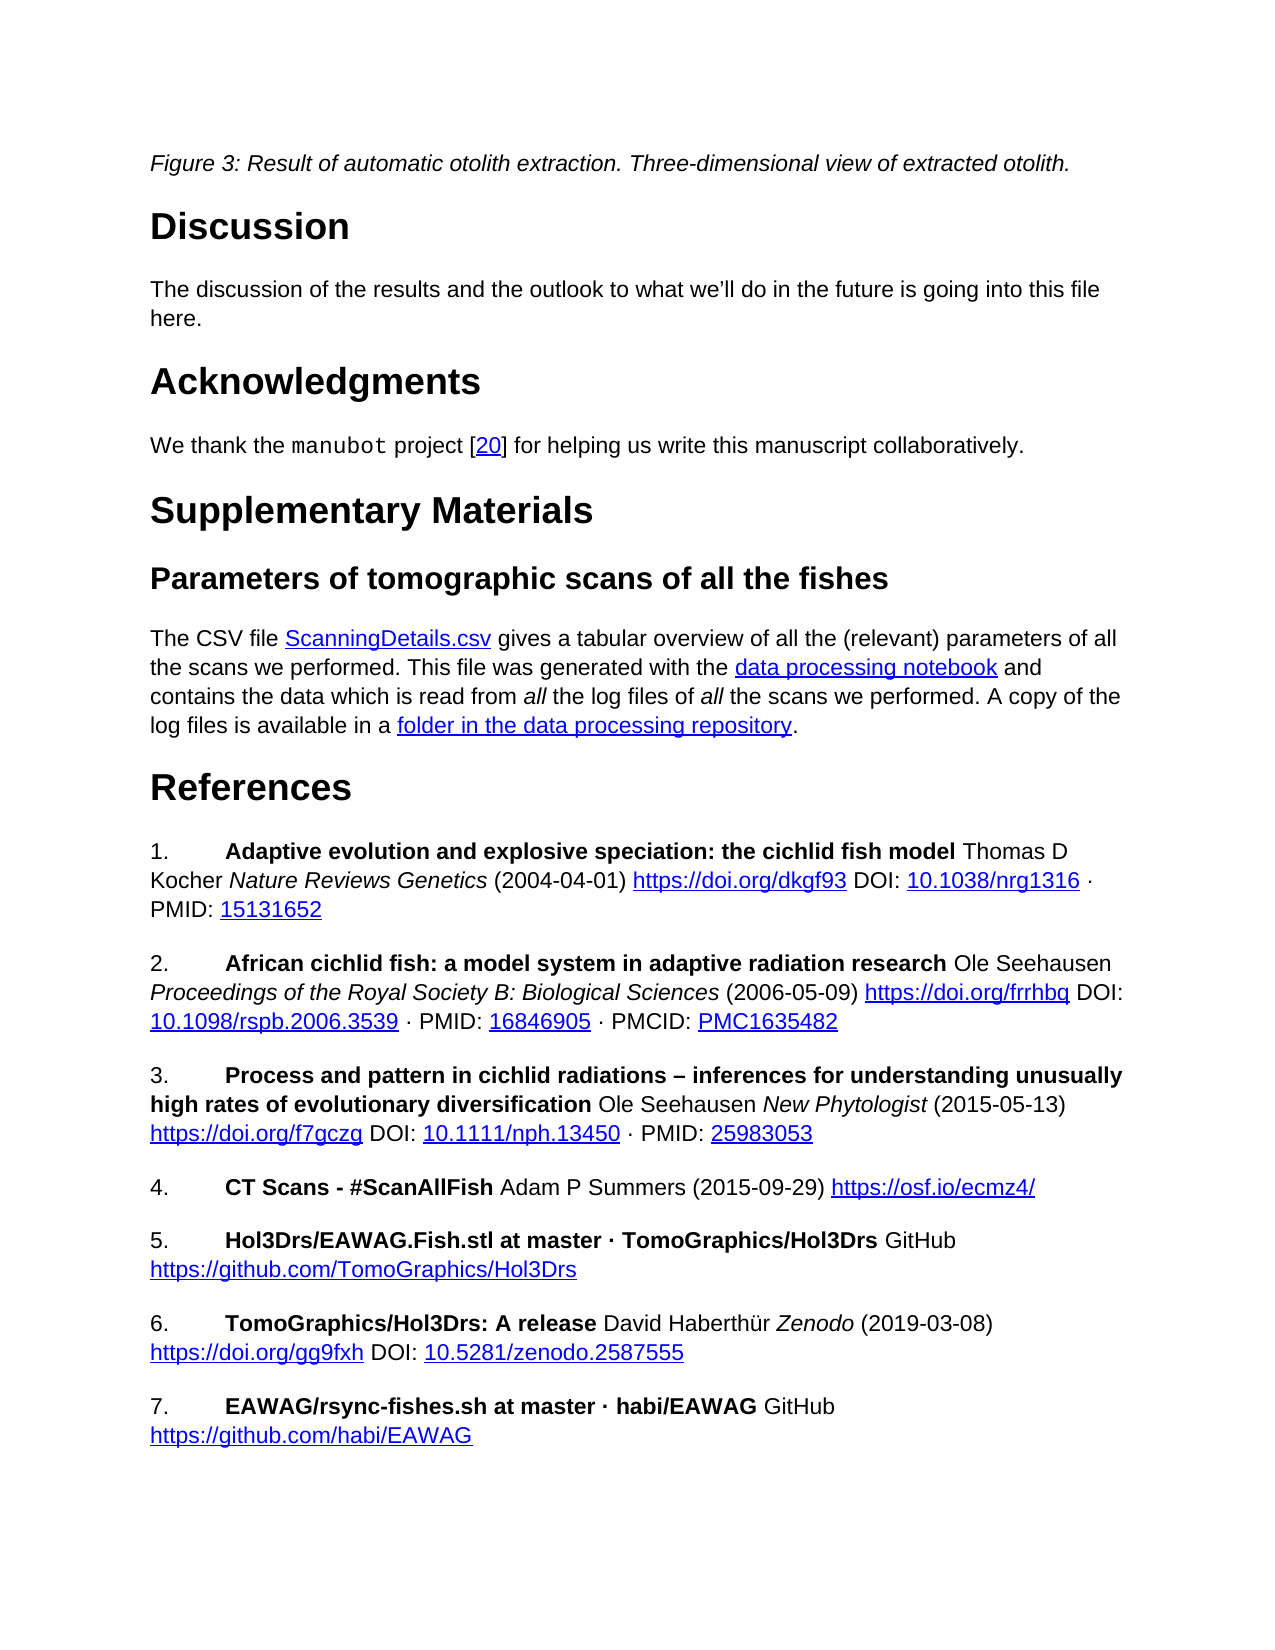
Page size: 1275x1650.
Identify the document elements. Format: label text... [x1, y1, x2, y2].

subtitle Acknowledgments [150, 359, 1125, 402]
subtitle Supplementary Materials [150, 488, 1125, 531]
text 3. Process and pattern in cichlid radiations – inferences for understanding unusually high rates of evolutionary diversification Ole Seehausen New Phytologist (2015-05-13) https://doi.org/f7gczg DOI: 10.1111/nph.13450 · PMID: 25983053 [150, 1062, 1125, 1146]
text 1. Adaptive evolution and explosive speciation: the cichlid fish model Thomas D Kocher Nature Reviews Genetics (2004-04-01) https://doi.org/dkgf93 DOI: 10.1038/nrg1316 · PMID: 15131652 [150, 838, 1125, 922]
text Figure 3: Result of automatic otolith extraction. Three-dimensional view of extracted otolith. [150, 150, 1125, 176]
text The CSV file ScanningDetails.csv gives a tabular overview of all the (relevant) parameters of all the scans we performed. This file was generated with the data processing notebook and contains the data which is read from all the log files of all the scans we performed. A copy of the log files is available in a folder in the data processing repository. [150, 625, 1125, 738]
text 6. TomoGraphics/Hol3Drs: A release David Haberthür Zenodo (2019-03-08) https://doi.org/gg9fxh DOI: 10.5281/zenodo.2587555 [150, 1310, 1125, 1366]
text 7. EAWAG/rsync-fishes.sh at master · habi/EAWAG GitHub https://github.com/habi/EAWAG [150, 1393, 1125, 1449]
text 4. CT Scans - #ScanAllFish Adam P Summers (2015-09-29) https://osf.io/ecmz4/ [150, 1173, 1125, 1200]
subtitle Parameters of tomographic scans of all the fishes [150, 560, 1125, 596]
text 2. African cichlid fish: a model system in adaptive radiation research Ole Seehausen Proceedings of the Royal Society B: Biological Sciences (2006-05-09) https://doi.org/frrhbq DOI: 10.1098/rspb.2006.3539 · PMID: 16846905 · PMCID: PMC1635482 [150, 950, 1125, 1034]
text 5. Hol3Drs/EAWAG.Fish.stl at master · TomoGraphics/Hol3Drs GitHub https://github.com/TomoGraphics/Hol3Drs [150, 1227, 1125, 1283]
text The discussion of the results and the outlook to what we’ll do in the future is going into this file here. [150, 276, 1125, 332]
subtitle Discussion [150, 204, 1125, 247]
subtitle References [150, 766, 1125, 809]
text We thank the manubot project [20] for helping us write this manuscript collaboratively. [150, 432, 1125, 460]
